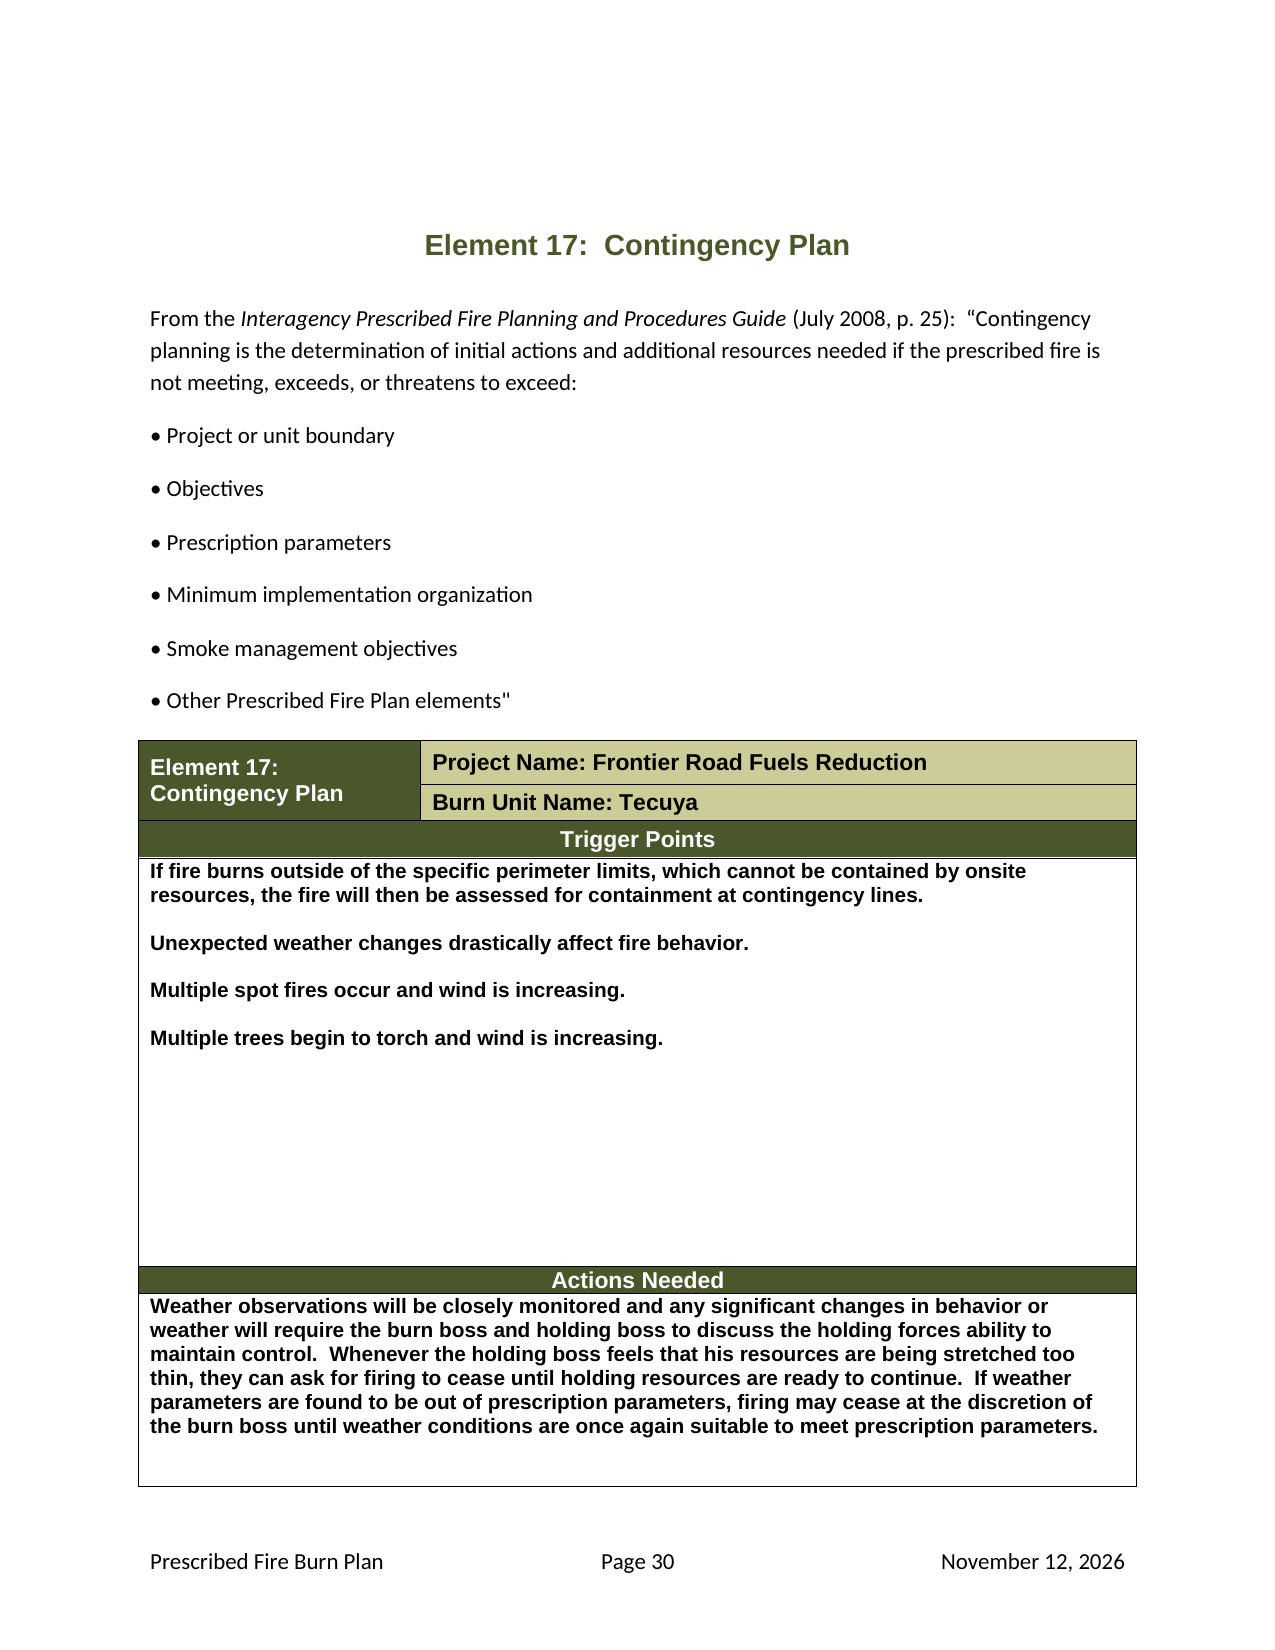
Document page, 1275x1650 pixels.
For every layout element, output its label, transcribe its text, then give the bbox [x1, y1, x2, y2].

table_header Project Name: Frontier Road Fuels Reduction [421, 741, 1136, 784]
table_cell Trigger Points [139, 821, 1136, 857]
text • Other Prescribed Fire Plan elements" [150, 687, 1125, 715]
text • Objectives [150, 474, 1125, 503]
text • Minimum implementation organization [150, 581, 1125, 609]
table_header Element 17: Contingency Plan [139, 741, 420, 820]
text • Smoke management objectives [150, 634, 1125, 662]
text • Prescription parameters [150, 528, 1125, 556]
text • Project or unit boundary [150, 422, 1125, 449]
table_cell Actions Needed [139, 1267, 1136, 1293]
text From the Interagency Prescribed Fire Planning and Procedures Guide (July 2008, p. 25): “Contingency planning is the determination of initial actions and additional resources needed if the prescribed fire is not meeting, exceeds, or threatens to exceed: [150, 304, 1125, 397]
subtitle Element 17: Contingency Plan [150, 228, 1125, 262]
table_cell If fire burns outside of the specific perimeter limits, which cannot be contained by onsite resources, the fire will then be assessed for containment at contingency lines. Unexpected weather changes drastically affect fire behavior. Multiple spot fires occur and wind is increasing. Multiple trees begin to torch and wind is increasing. [139, 859, 1136, 1266]
table_cell Burn Unit Name: Tecuya [421, 785, 1136, 820]
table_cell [139, 1294, 1136, 1486]
